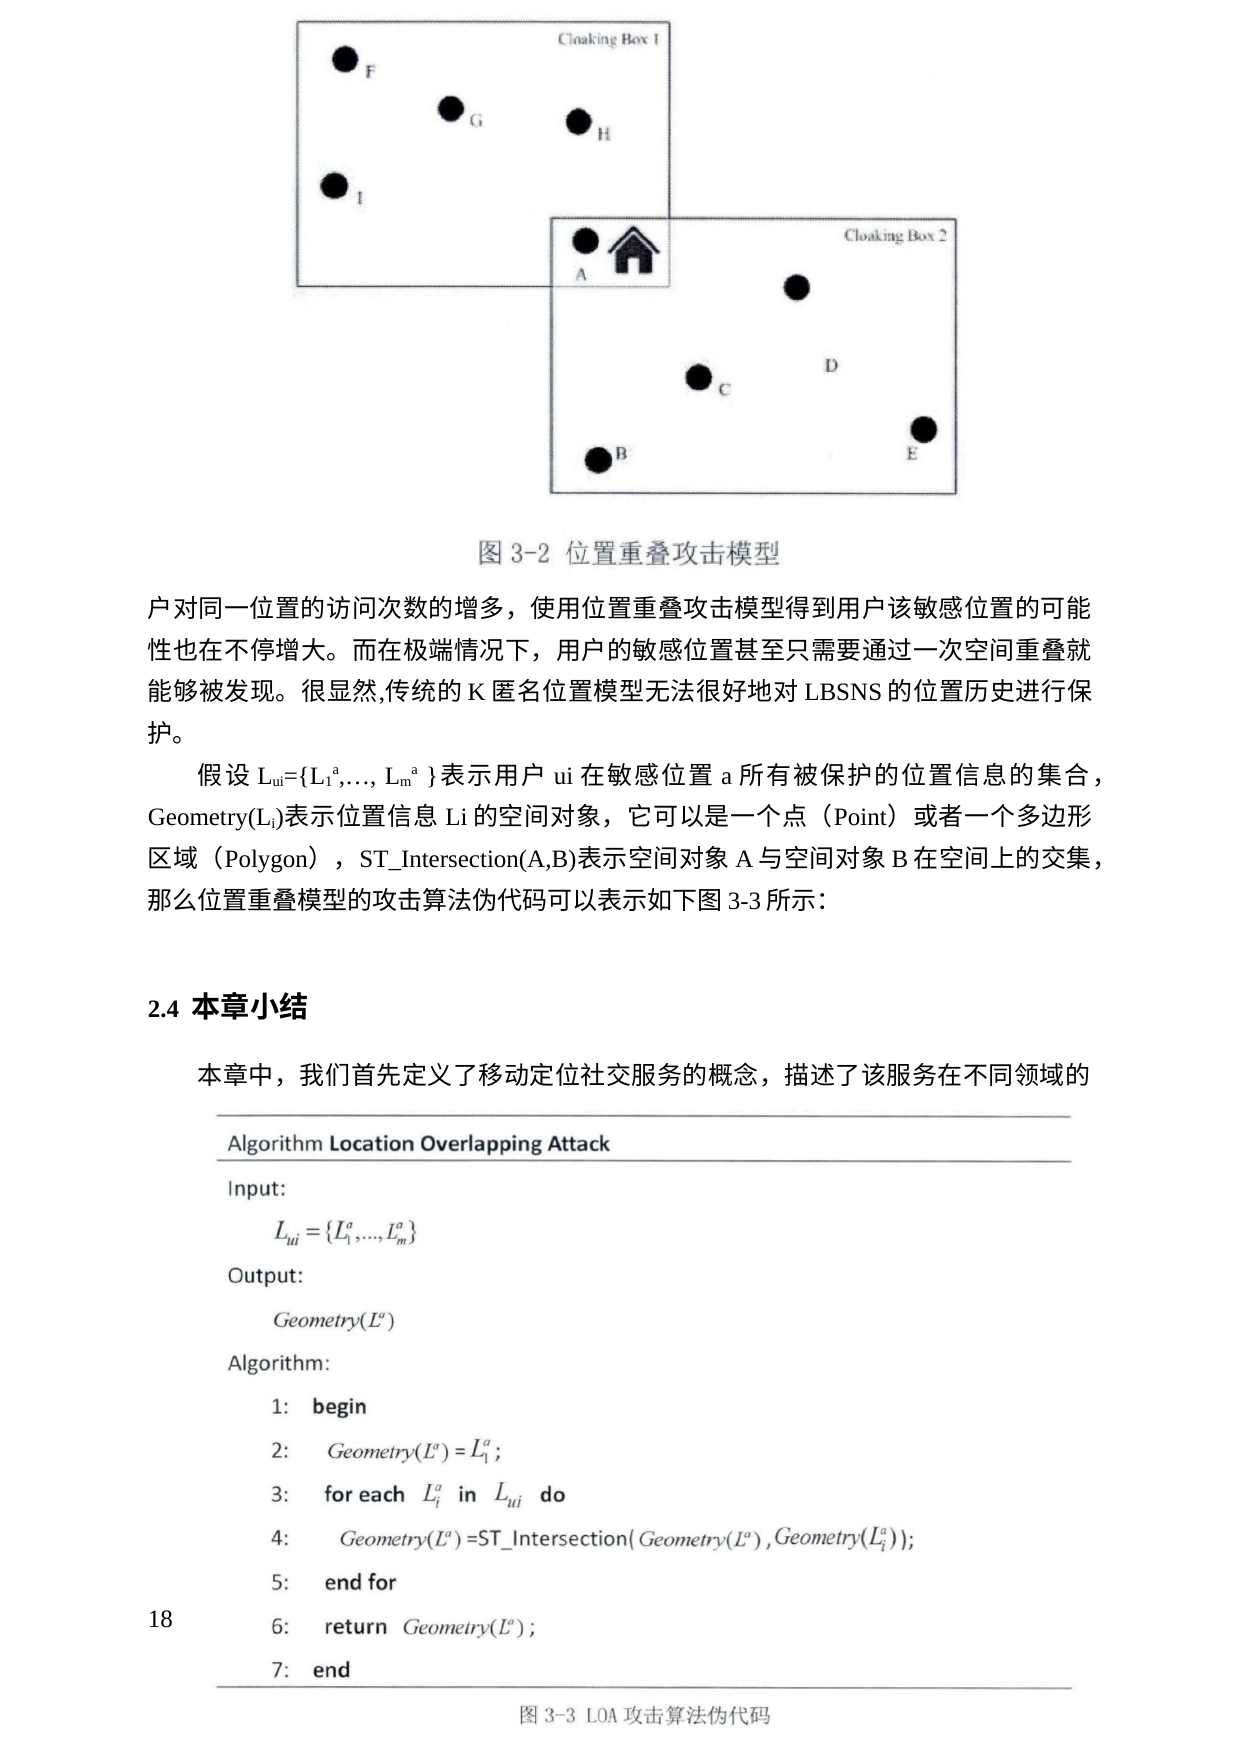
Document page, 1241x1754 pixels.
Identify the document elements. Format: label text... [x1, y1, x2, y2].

text 假设Lui={L1a,…, Lma }表示用户ui在敏感位置a所有被保护的位置信息的集合，Geometry(Li)表示位置信息 Li的空间对象，它可以是一个点（Point）或者一个多边形区域（Polygon），ST_Intersection(A,B)表示空间对象A与空间对象B在空间上的交集，那么位置重叠模型的攻击算法伪代码可以表示如下图3-3所示： [148, 751, 1092, 917]
text 本章中，我们首先定义了移动定位社交服务的概念，描述了该服务在不同领域的应用现状，总结了现在移动设备的定位技术，并介绍了该服务的基本体系结构。接着，我们对位置隐私保护技术按照三类不同的技术手段进行了详细综述，其中对空间匿名保护技术的两种体系结构进行了详细的介绍。最后，我们总结了移动定位社交服务中针对位置隐私保护的两种攻击模型。 [148, 1051, 1092, 1092]
text 传统K匿名位置模型将用户的每次查询都看作是一个孤立的事件，即每次用户进行位置更新，它都会新计算位置信息所对应的模糊区域。换言之，对于两个具有同一位置、不同时间戳的位置信息，它们模糊后的区域可能是不同的。当这些被保护的位置信息被存储时，这种做法就有可能造成用户敏感位置的泄漏。以图3-2为例，用户在不同时间对敏感位置A进行了两次访问，并都与其它4个位置信息进行了模糊处理。如果将两次模糊的结果分开看,那么每一次都能使得用户的位置隐私得到保护。但是当将这两次模糊后得到的模糊区域在空间上进行重叠时，可以发现用户的敏感位置A就可以被限定在一个极小的范围内，由此就有可能泄露了用户的敏感位置隐私。随着用户对同一位置的访问次数的增多，使用位置重叠攻击模型得到用户该敏感位置的可能性也在不停增大。而在极端情况下，用户的敏感位置甚至只需要通过一次空间重叠就能够被发现。很显然,传统的K匿名位置模型无法很好地对LBSNS的位置历史进行保护。 [148, 584, 1092, 751]
picture [147, 0, 1093, 584]
subtitle 本章小结 [148, 984, 1092, 1026]
picture [211, 1110, 1078, 1728]
